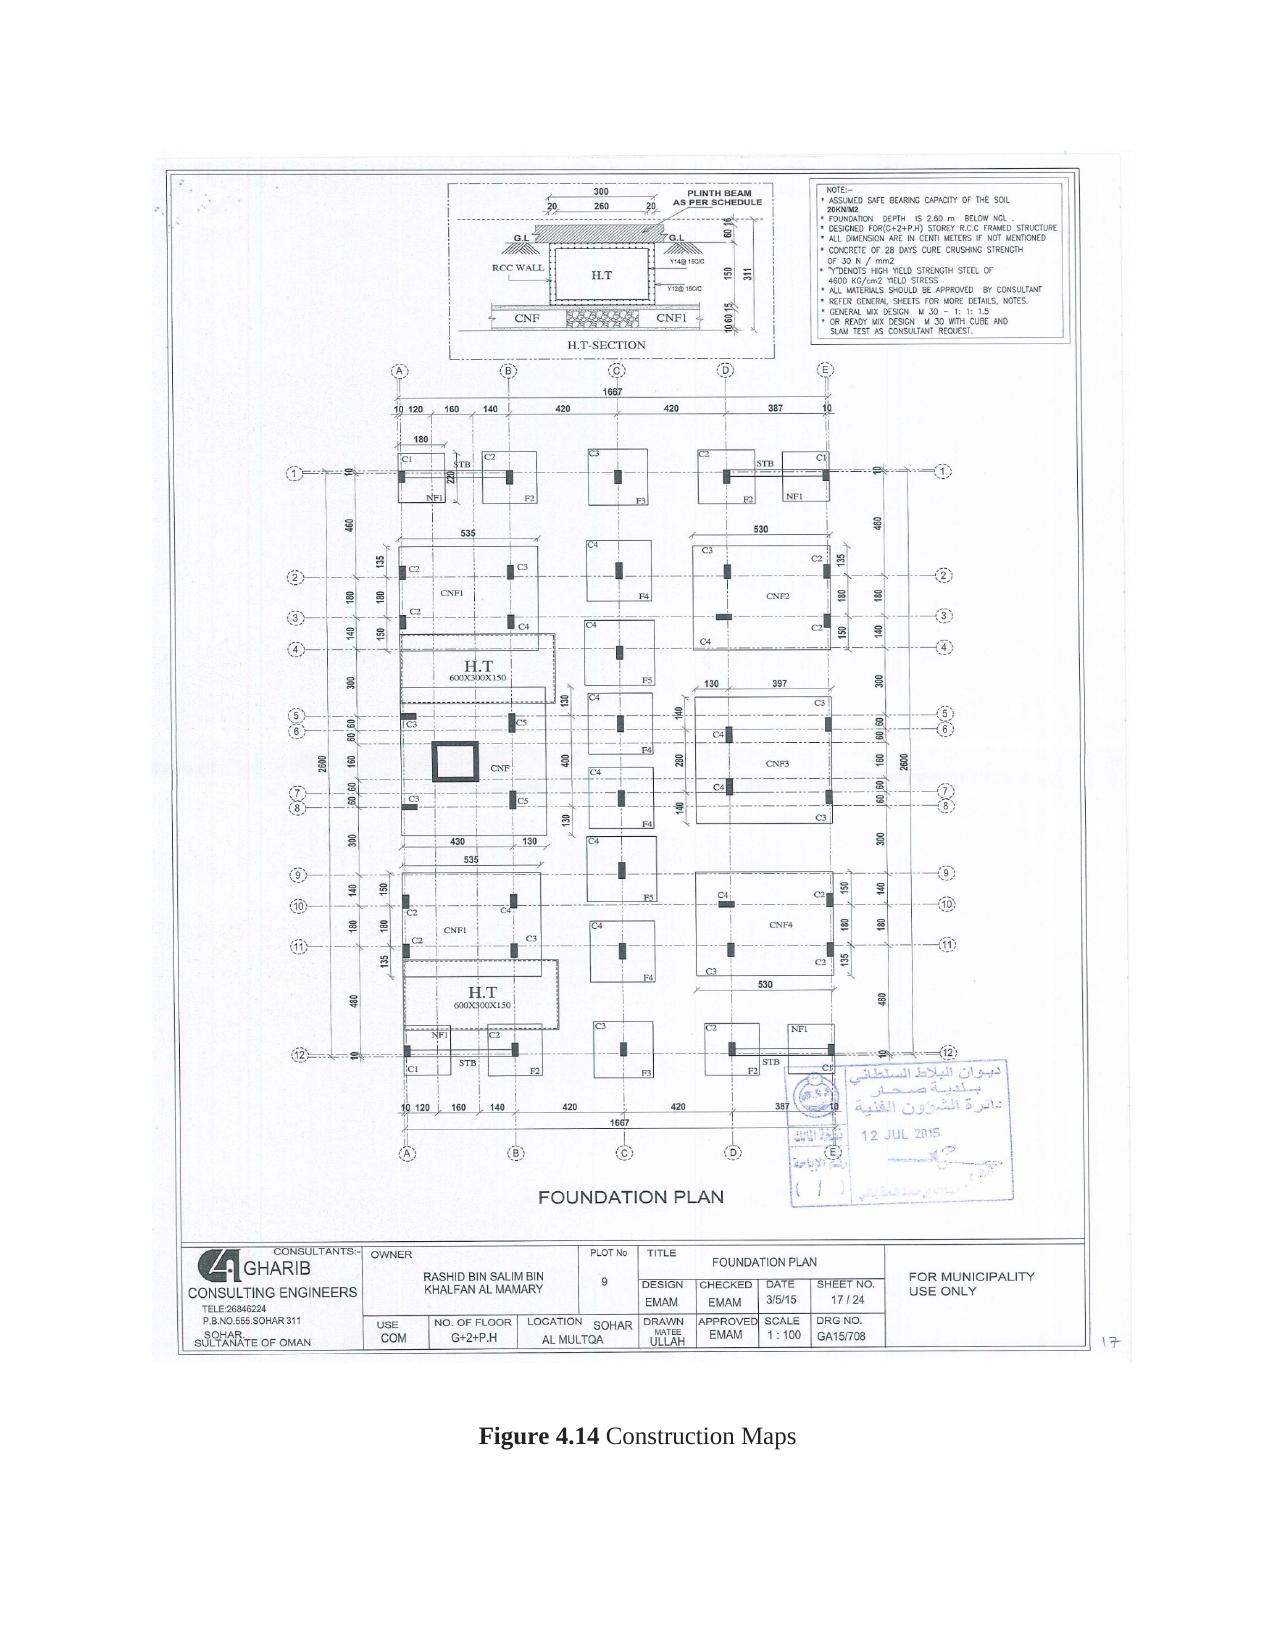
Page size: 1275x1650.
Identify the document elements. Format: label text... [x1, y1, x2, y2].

text Figure 4.14 Construction Maps [150, 1421, 1125, 1450]
picture [153, 152, 1134, 1363]
